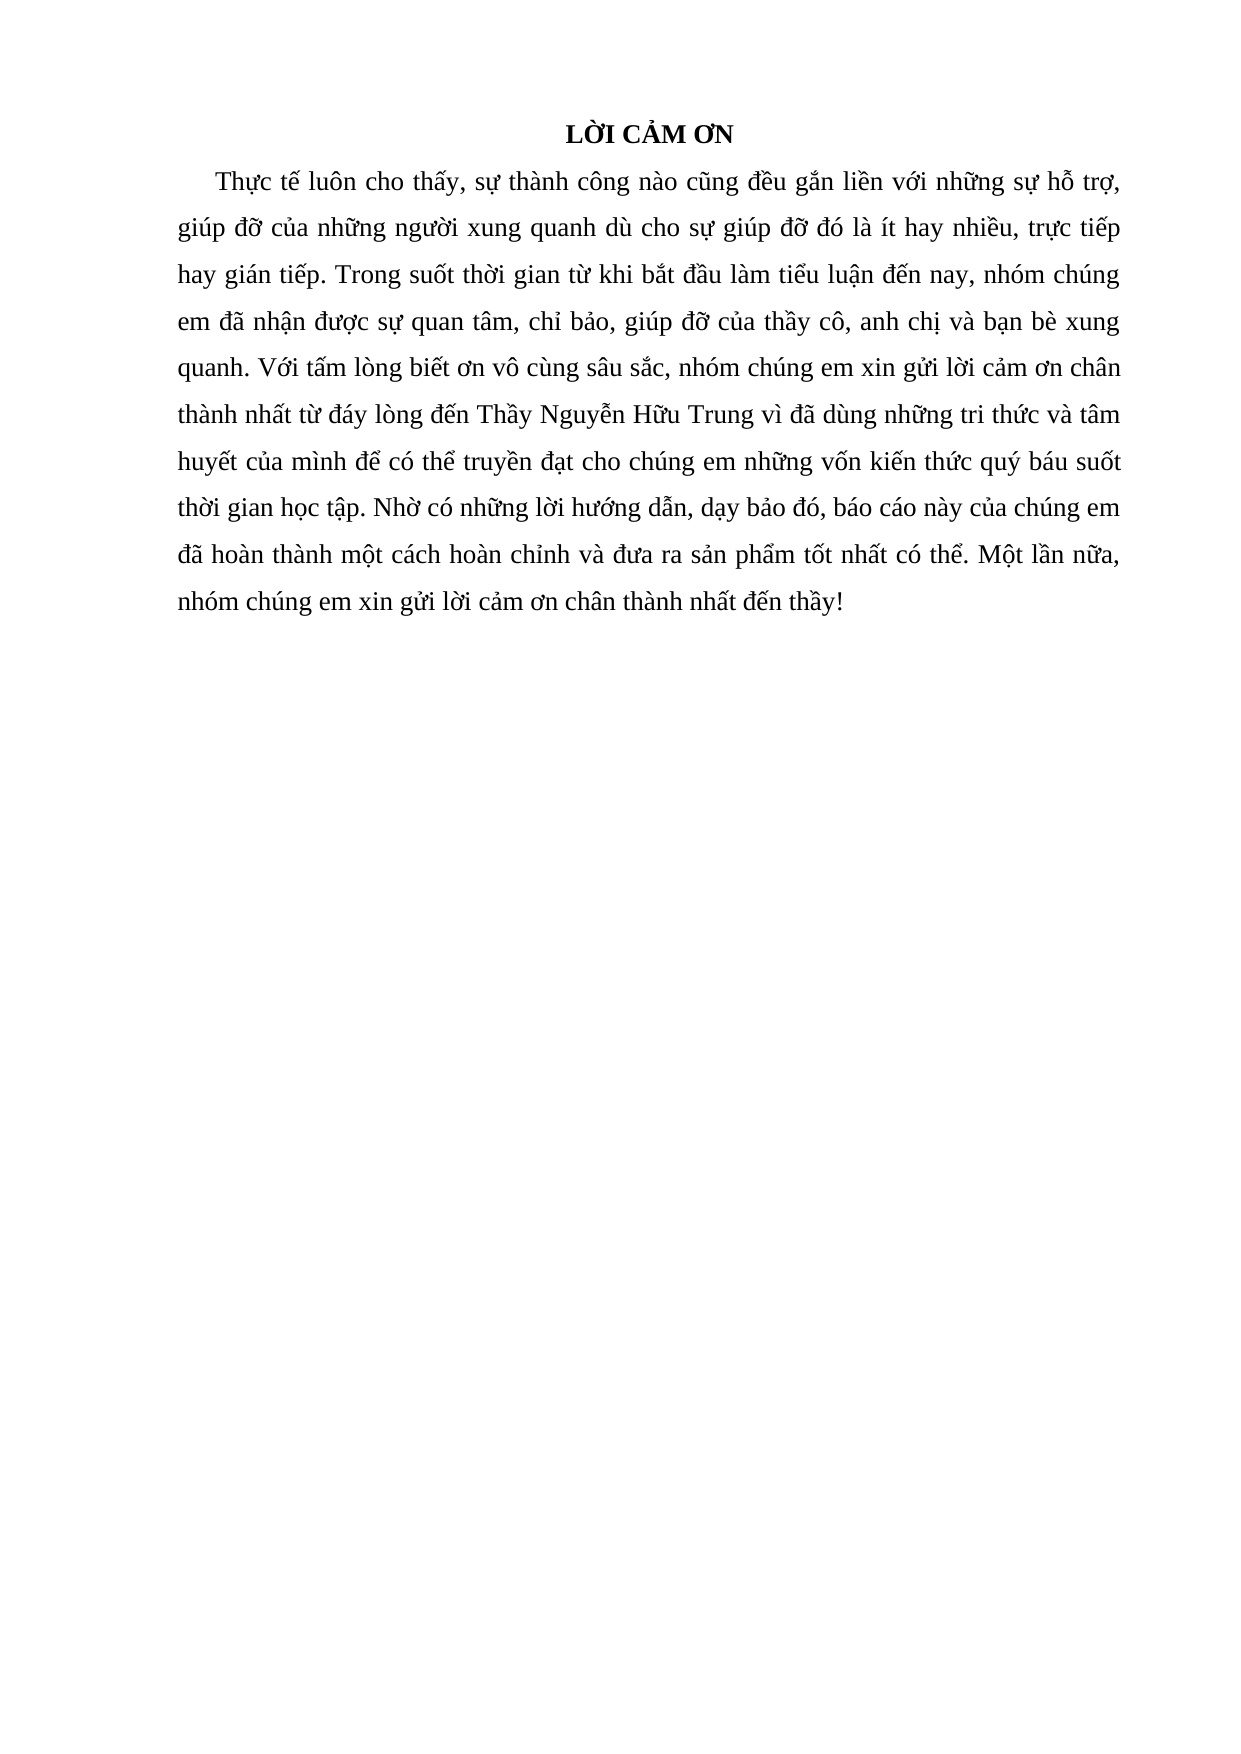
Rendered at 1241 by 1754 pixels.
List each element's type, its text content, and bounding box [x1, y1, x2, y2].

text LỜI CẢM ƠN [177, 118, 1122, 149]
text Thực tế luôn cho thấy, sự thành công nào cũng đều gắn liền với những sự hỗ trợ, giúp đỡ của những người xung quanh dù cho sự giúp đỡ đó là ít hay nhiều, trực tiếp hay gián tiếp. Trong suốt thời gian từ khi bắt đầu làm tiểu luận đến nay, nhóm chúng em đã nhận được sự quan tâm, chỉ bảo, giúp đỡ của thầy cô, anh chị và bạn bè xung quanh. Với tấm lòng biết ơn vô cùng sâu sắc, nhóm chúng em xin gửi lời cảm ơn chân thành nhất từ đáy lòng đến Thầy Nguyễn Hữu Trung vì đã dùng những tri thức và tâm huyết của mình để có thể truyền đạt cho chúng em những vốn kiến thức quý báu suốt thời gian học tập. Nhờ có những lời hướng dẫn, dạy bảo đó, báo cáo này của chúng em đã hoàn thành một cách hoàn chỉnh và đưa ra sản phẩm tốt nhất có thể. Một lần nữa, nhóm chúng em xin gửi lời cảm ơn chân thành nhất đến thầy! [177, 165, 1122, 616]
